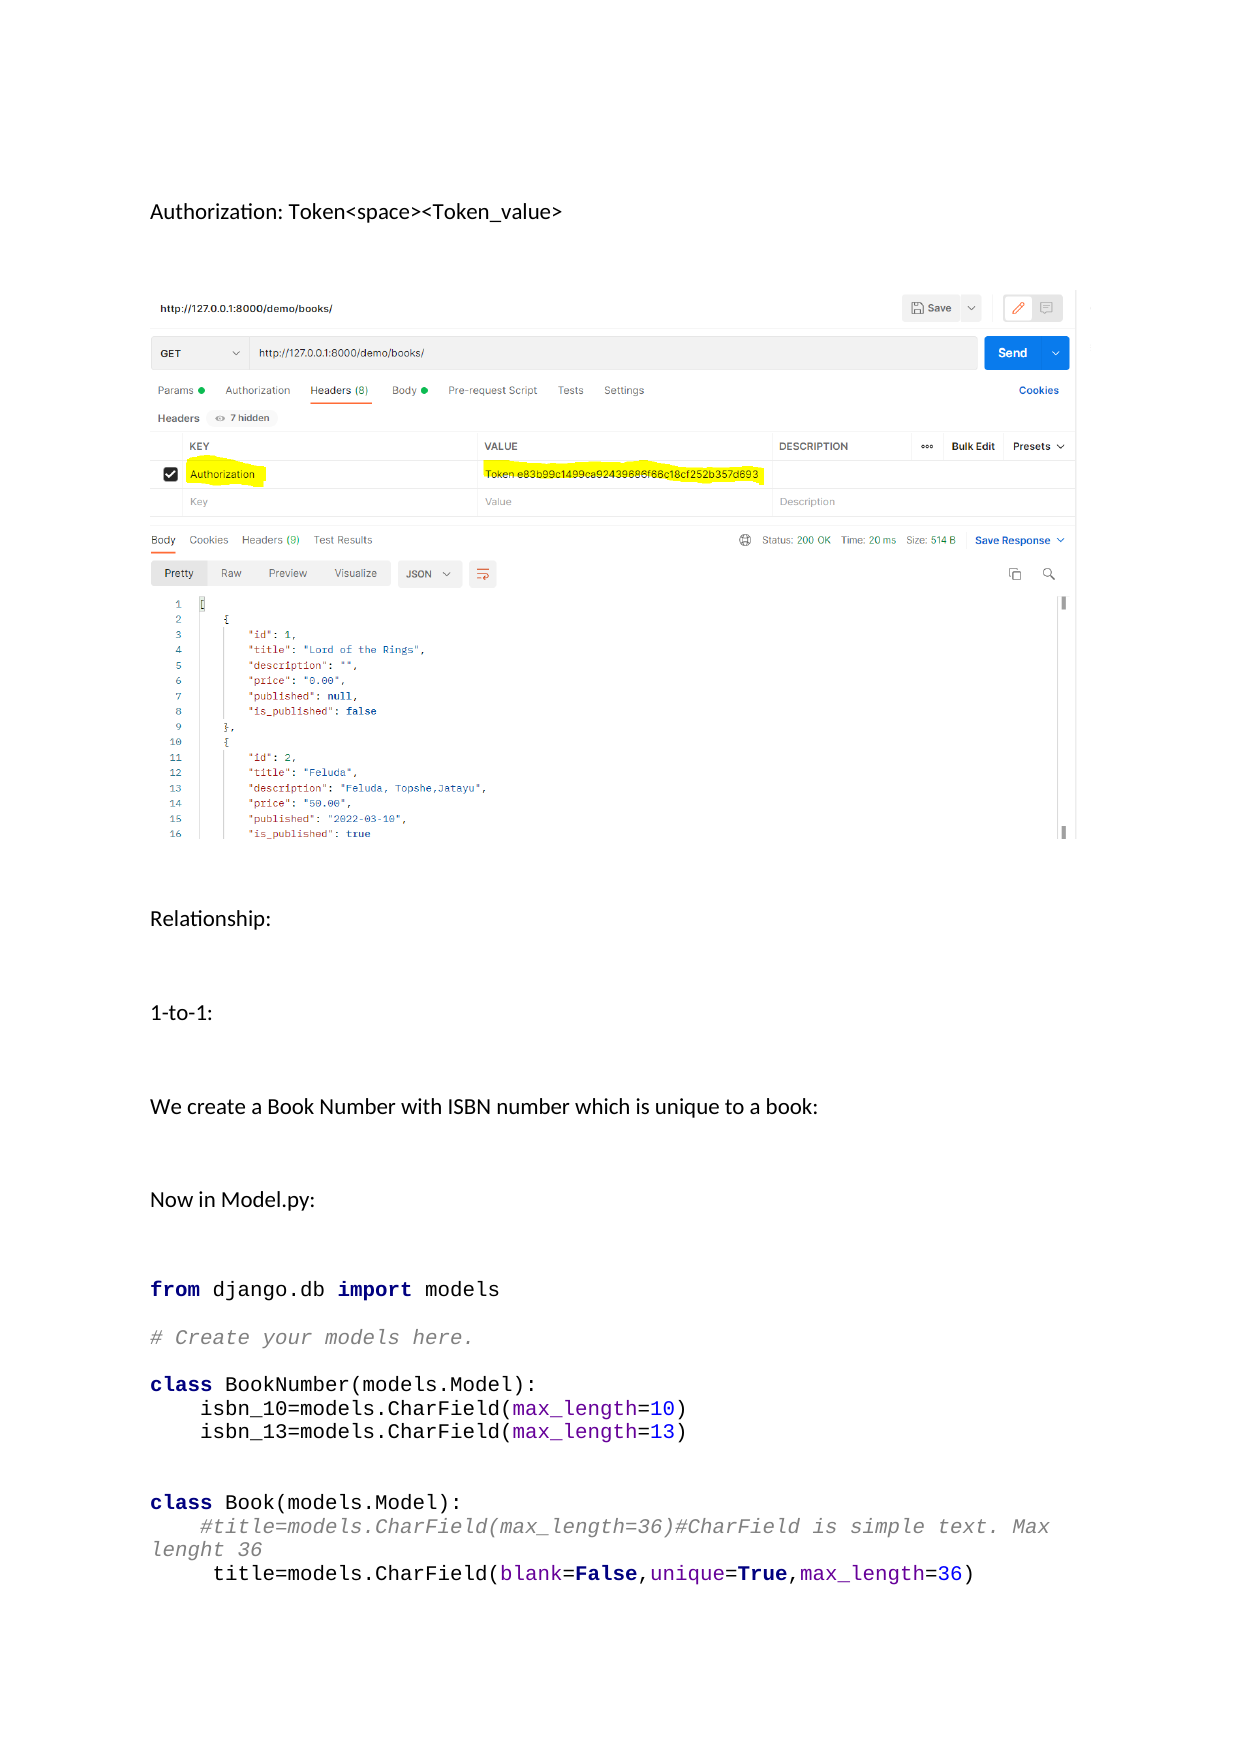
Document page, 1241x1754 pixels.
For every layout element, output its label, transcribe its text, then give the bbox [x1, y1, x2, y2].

text Relationship: [150, 904, 1090, 932]
text Authorization: Token<space><Token_value> [150, 197, 1090, 225]
text We create a Book Number with ISBN number which is unique to a book: [150, 1092, 1090, 1120]
text Now in Model.py: [150, 1186, 1090, 1214]
picture [150, 290, 1091, 839]
text 1-to-1: [150, 998, 1090, 1026]
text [150, 1279, 1090, 1587]
